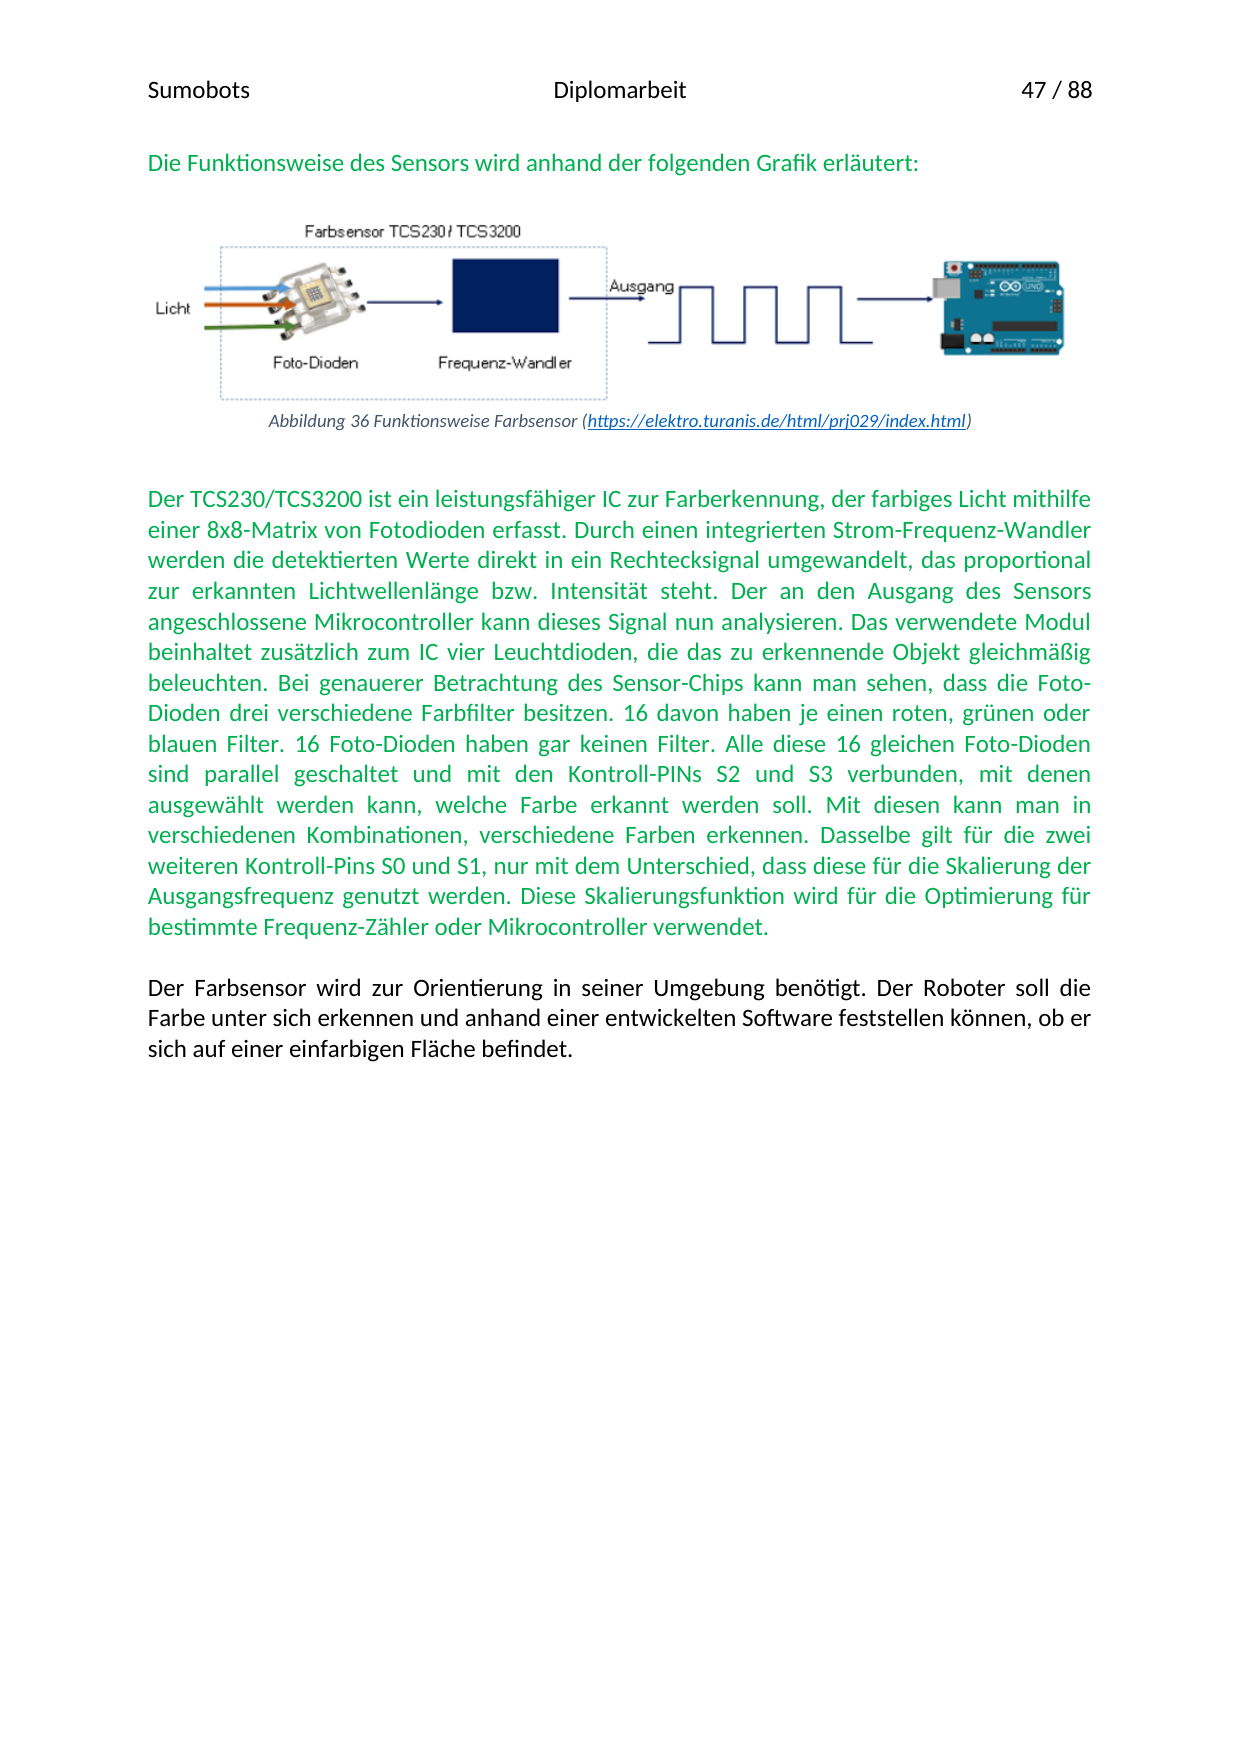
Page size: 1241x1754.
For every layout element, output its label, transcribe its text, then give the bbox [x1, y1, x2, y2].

text Die Funktionsweise des Sensors wird anhand der folgenden Grafik erläutert: [148, 148, 1093, 178]
picture [147, 208, 1093, 410]
text Der Farbsensor wird zur Orientierung in seiner Umgebung benötigt. Der Roboter soll die Farbe unter sich erkennen und anhand einer entwickelten Software feststellen können, ob er sich auf einer einfarbigen Fläche befindet. [148, 972, 1093, 1063]
text Abbildung 36 Funktionsweise Farbsensor (https://elektro.turanis.de/html/prj029/index.html) [148, 410, 1093, 432]
text Der TCS230/TCS3200 ist ein leistungsfähiger IC zur Farberkennung, der farbiges Licht mithilfe einer 8x8-Matrix von Fotodioden erfasst. Durch einen integrierten Strom-Frequenz-Wandler werden die detektierten Werte direkt in ein Rechtecksignal umgewandelt, das proportional zur erkannten Lichtwellenlänge bzw. Intensität steht. Der an den Ausgang des Sensors angeschlossene Mikrocontroller kann dieses Signal nun analysieren. Das verwendete Modul beinhaltet zusätzlich zum IC vier Leuchtdioden, die das zu erkennende Objekt gleichmäßig beleuchten. Bei genauerer Betrachtung des Sensor-Chips kann man sehen, dass die Foto-Dioden drei verschiedene Farbfilter besitzen. 16 davon haben je einen roten, grünen oder blauen Filter. 16 Foto-Dioden haben gar keinen Filter. Alle diese 16 gleichen Foto-Dioden sind parallel geschaltet und mit den Kontroll-PINs S2 und S3 verbunden, mit denen ausgewählt werden kann, welche Farbe erkannt werden soll. Mit diesen kann man in verschiedenen Kombinationen, verschiedene Farben erkennen. Dasselbe gilt für die zwei weiteren Kontroll-Pins S0 und S1, nur mit dem Unterschied, dass diese für die Skalierung der Ausgangsfrequenz genutzt werden. Diese Skalierungsfunktion wird für die Optimierung für bestimmte Frequenz-Zähler oder Mikrocontroller verwendet. [148, 483, 1093, 941]
